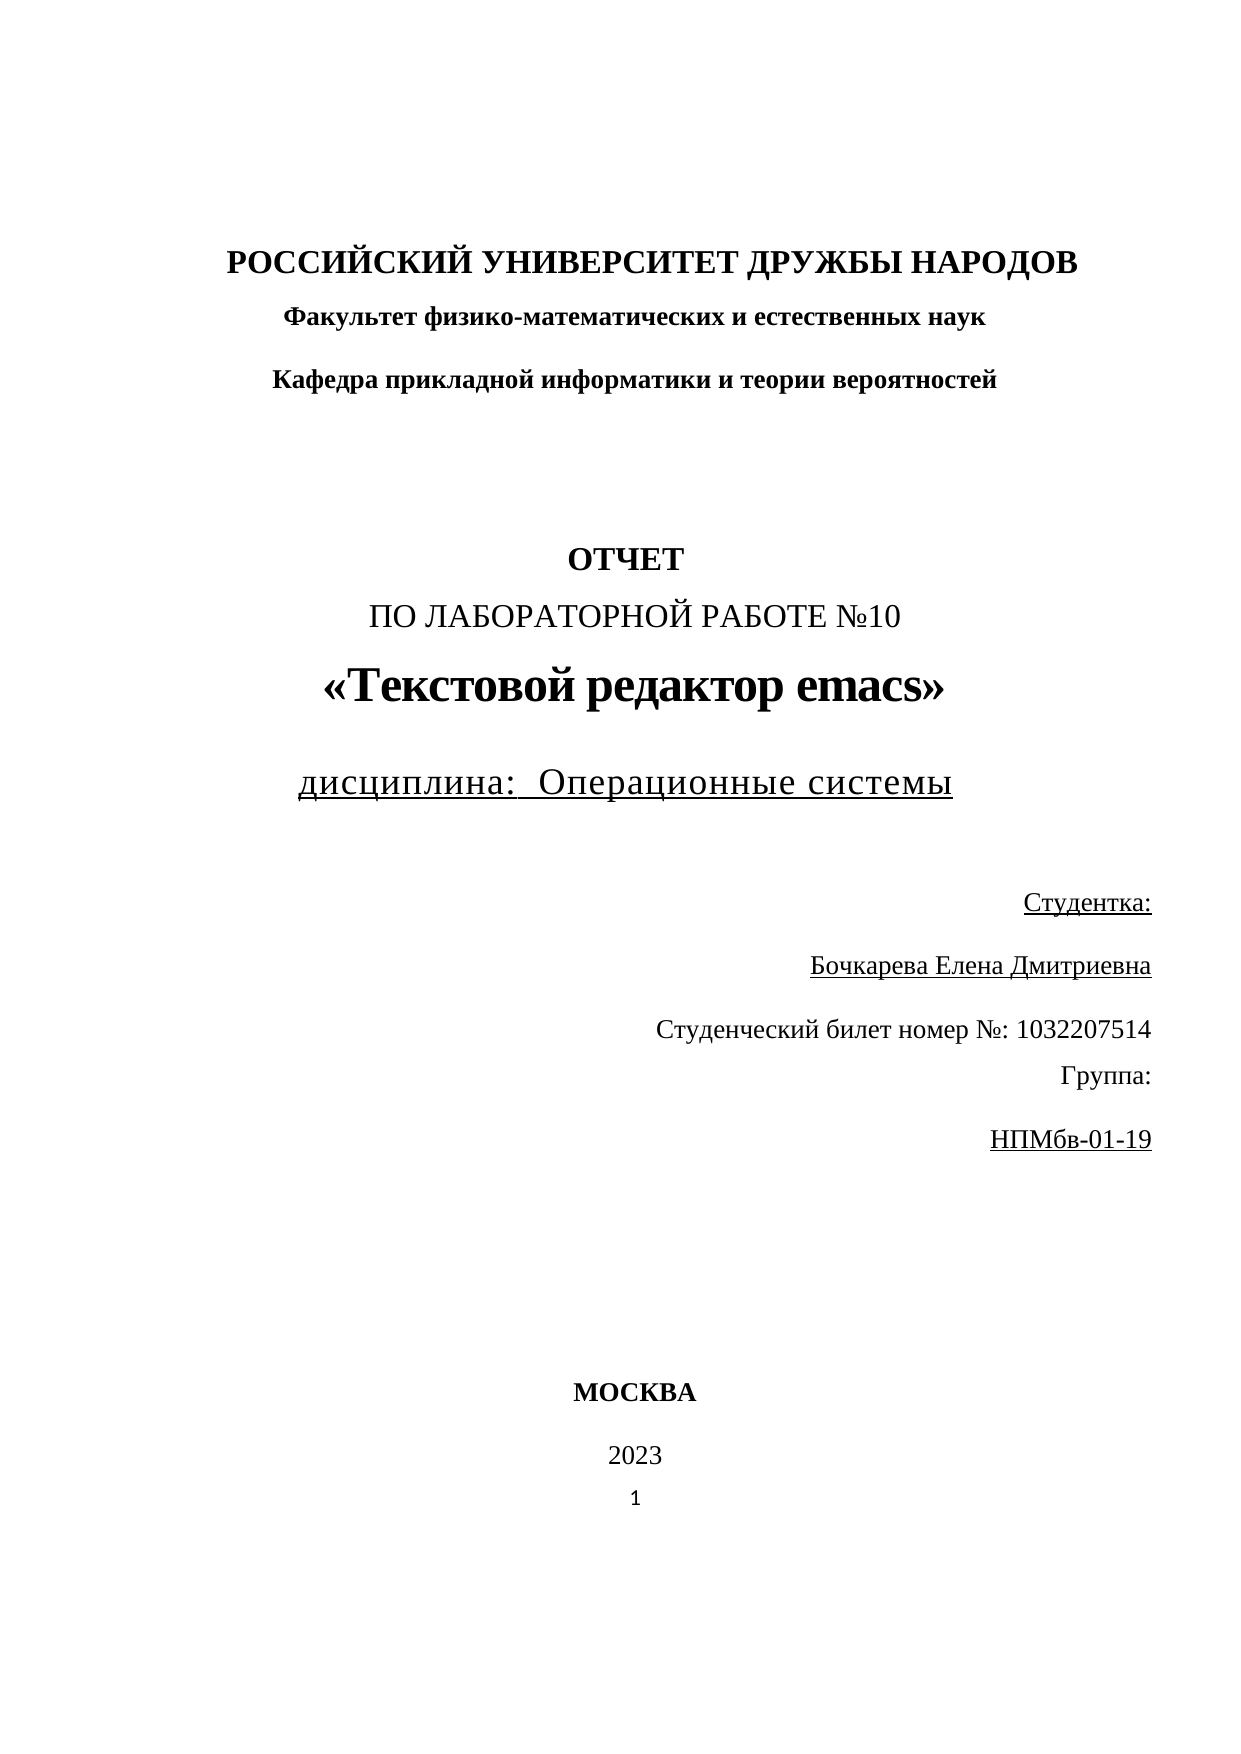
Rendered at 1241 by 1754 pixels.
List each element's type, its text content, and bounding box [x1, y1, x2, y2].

text Факультет физико-математических и естественных наук [118, 300, 1152, 331]
title «Текстовой редактор emacs» [118, 654, 1152, 712]
text РОССИЙСКИЙ УНИВЕРСИТЕТ ДРУЖБЫ НАРОДОВ [118, 242, 1152, 281]
text Студентка: [118, 886, 1152, 917]
text Кафедра прикладной информатики и теории вероятностей [118, 363, 1152, 394]
text Бочкарева Елена Дмитриевна [118, 949, 1152, 981]
text МОСКВА [118, 1376, 1152, 1407]
text 2023 [118, 1439, 1152, 1471]
text по лабораторной работе №10 [118, 596, 1152, 635]
text НПМбв-01-19 [118, 1123, 1152, 1154]
text ОТЧЕТ [99, 539, 1152, 577]
text Группа: [118, 1059, 1152, 1091]
text Студенческий билет номер №: 1032207514 [118, 1013, 1152, 1044]
subtitle дисциплина: Операционные системы [99, 759, 1152, 803]
